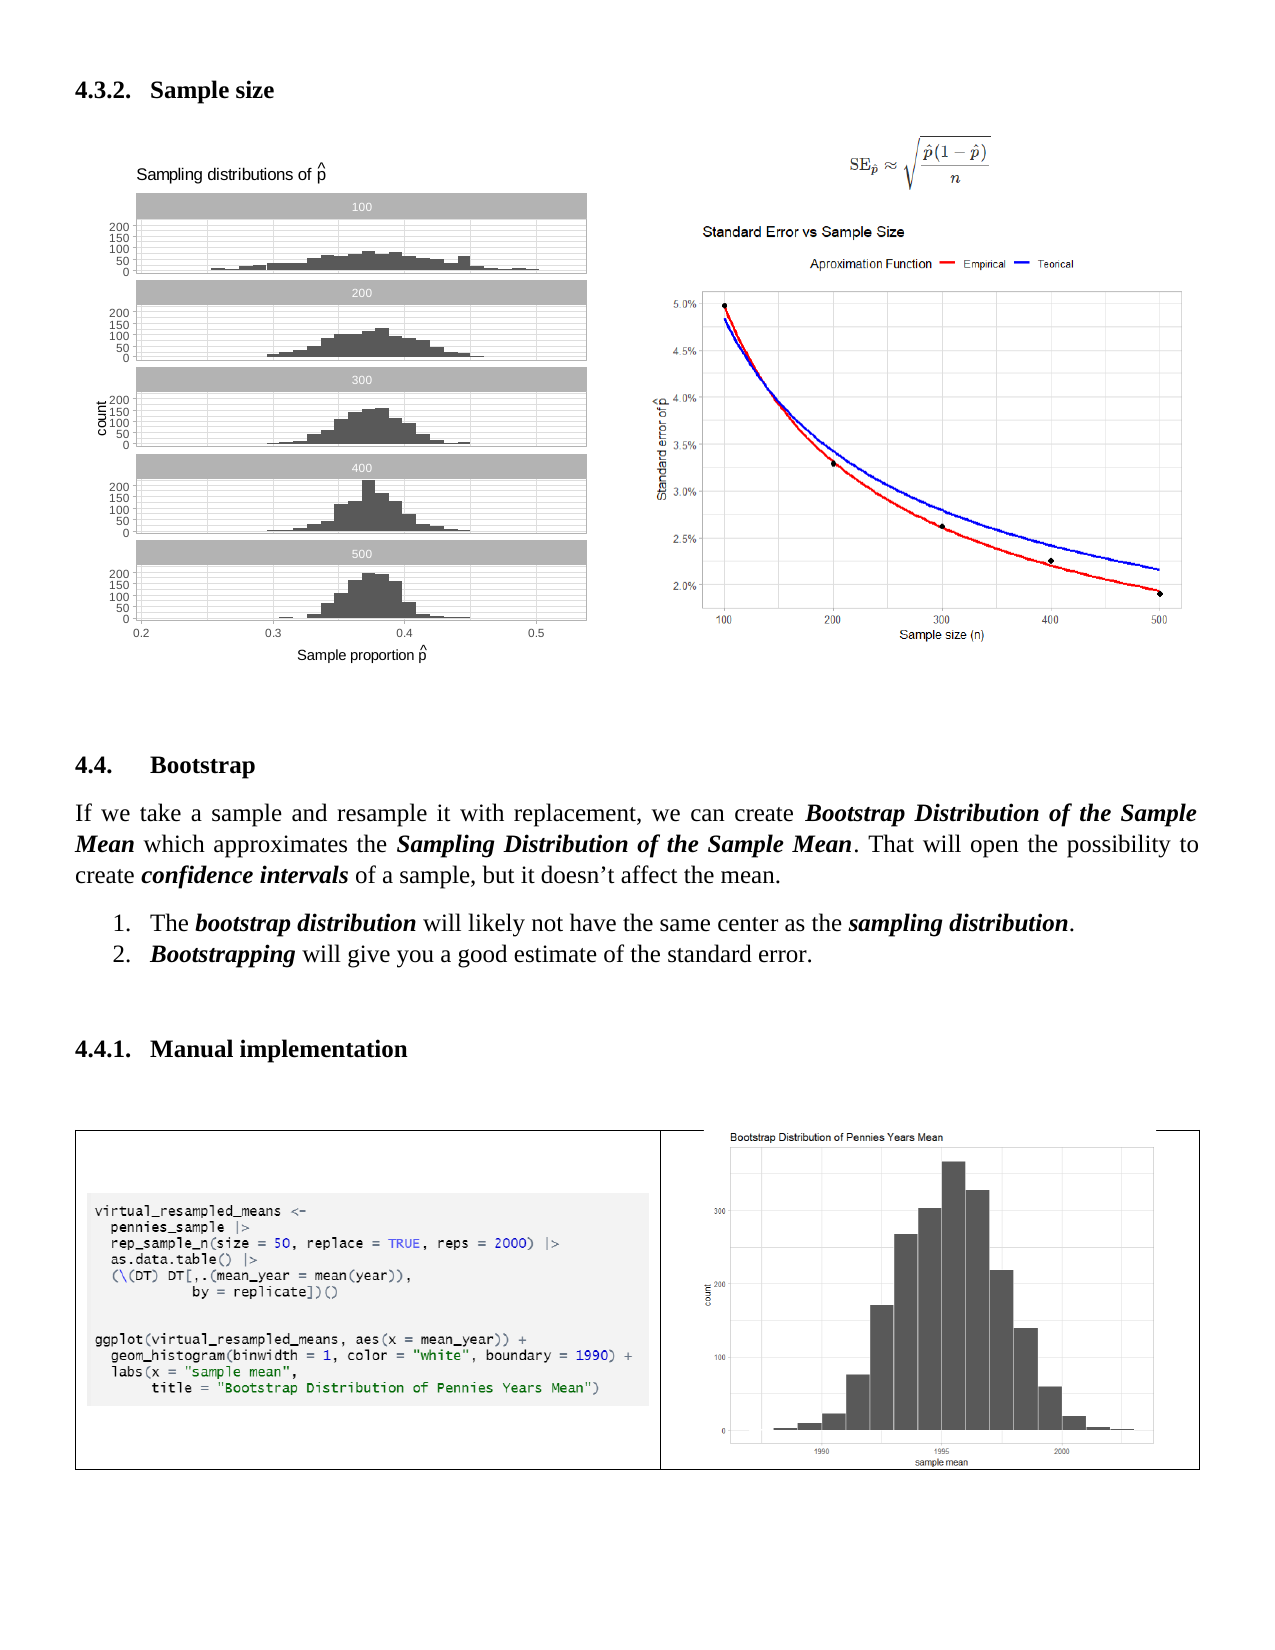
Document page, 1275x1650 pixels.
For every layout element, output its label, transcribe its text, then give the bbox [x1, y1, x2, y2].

subtitle Bootstrap [75, 750, 1200, 779]
subtitle Manual implementation [75, 1034, 1200, 1063]
list Bootstrapping will give you a good estimate of the standard error. [112, 939, 1200, 968]
picture [87, 1193, 649, 1406]
picture [831, 122, 1005, 196]
table_header [1157, 1131, 1199, 1469]
table_header [637, 123, 1199, 703]
picture [703, 1130, 1157, 1469]
subtitle Sample size [75, 75, 1200, 104]
text If we take a sample and resample it with replacement, we can create Bootstrap Distribution of the Sample Mean which approximates the Sampling Distribution of the Sample Mean. That will open the possibility to create confidence intervals of a sample, but it doesn’t affect the mean. [75, 798, 1200, 889]
picture [651, 224, 1185, 645]
list The bootstrap distribution will likely not have the same center as the sampling distribution. [112, 908, 1200, 937]
table_header [75, 123, 637, 703]
table_header [661, 1131, 703, 1469]
table_header [76, 1131, 660, 1469]
